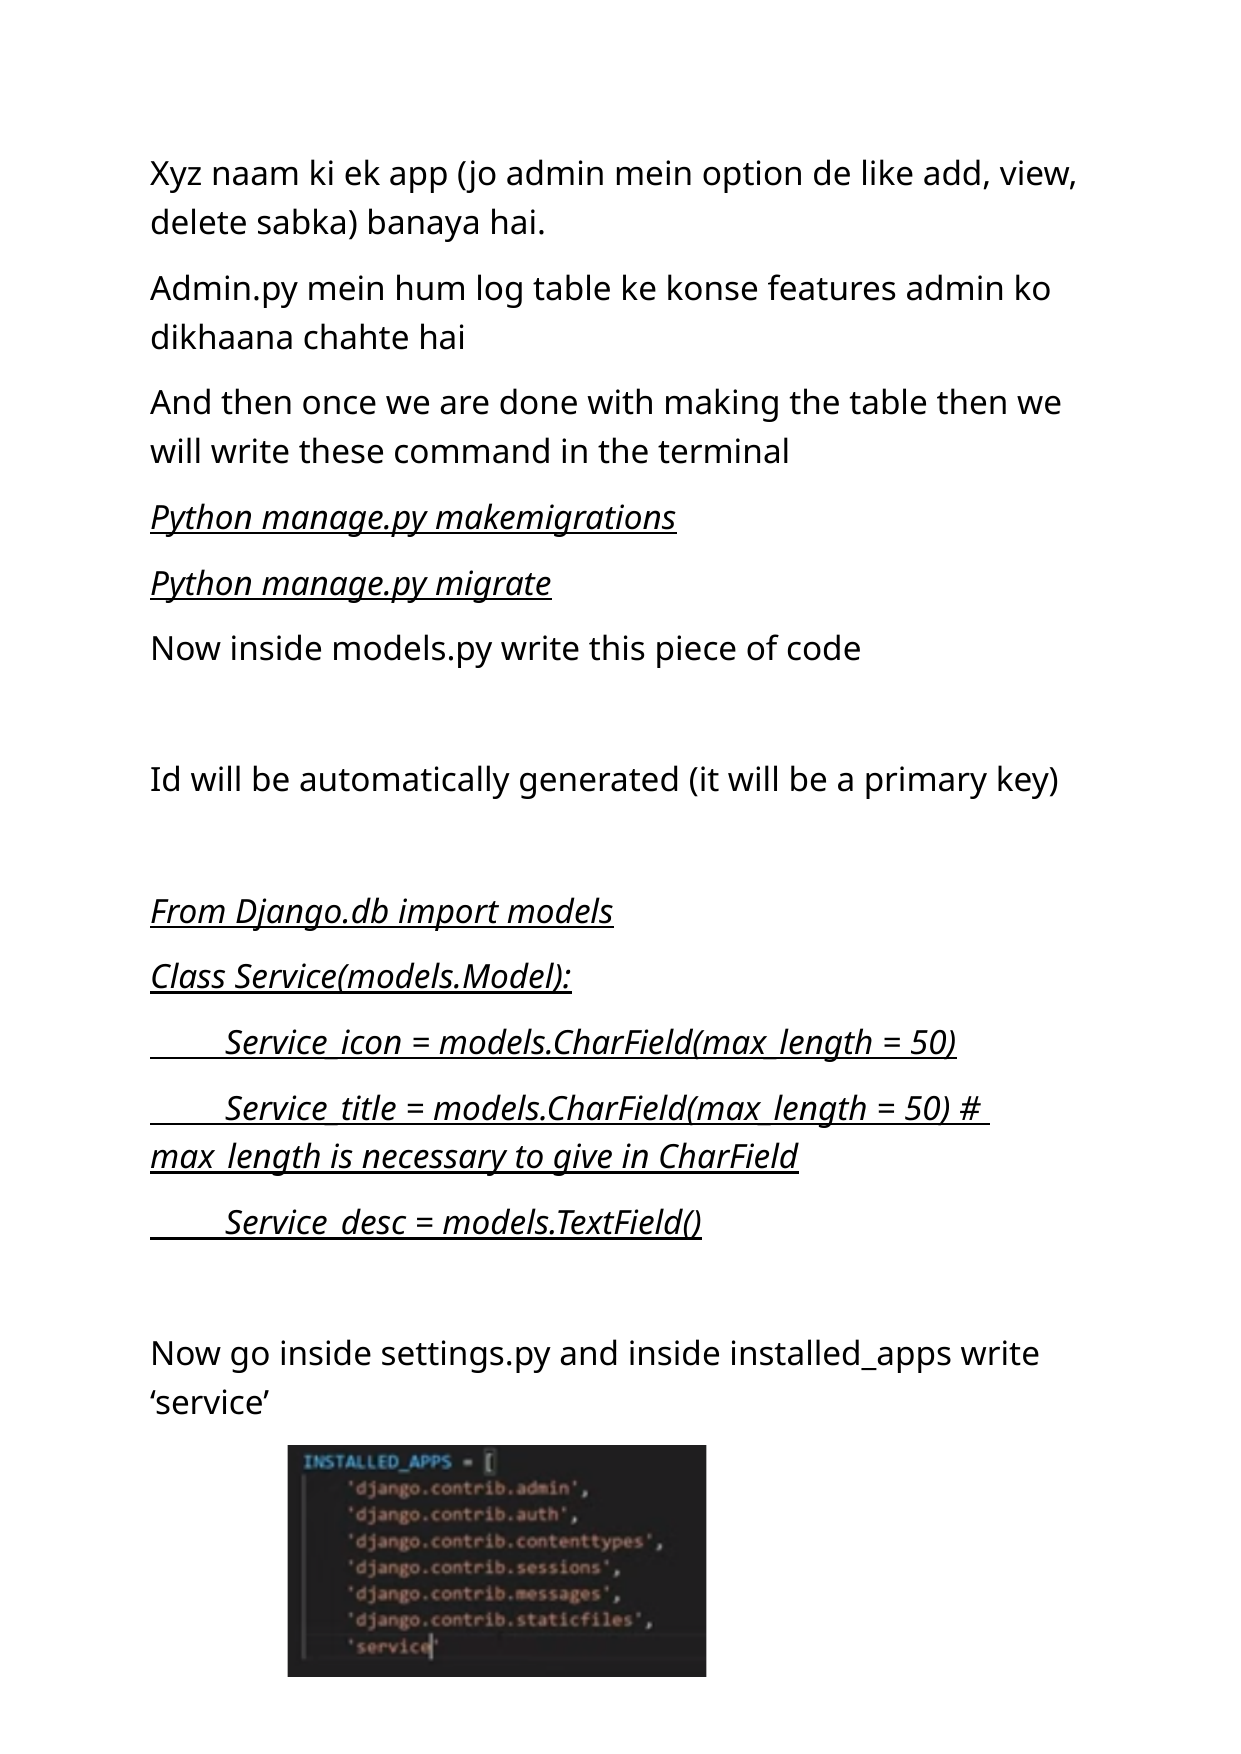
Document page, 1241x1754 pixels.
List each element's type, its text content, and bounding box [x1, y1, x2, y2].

text Service_desc = models.TextField() [150, 1199, 1090, 1244]
text Class Service(models.Model): [150, 953, 1090, 998]
text Now inside models.py write this piece of code [150, 625, 1090, 670]
text Python manage.py migrate [150, 559, 1090, 605]
text Id will be automatically generated (it will be a primary key) [150, 756, 1090, 802]
text From Django.db import models [150, 887, 1090, 933]
text Service_title = models.CharField(max_length = 50) # max_length is necessary to give in CharField [150, 1084, 1090, 1179]
text And then once we are done with making the table then we will write these command in the terminal [150, 379, 1090, 473]
text Service_icon = models.CharField(max_length = 50) [150, 1019, 1090, 1064]
text Now go inside settings.py and inside installed_apps write ‘service’ [150, 1330, 1090, 1424]
text Xyz naam ki ek app (jo admin mein option de like add, view, delete sabka) banaya hai. [150, 150, 1090, 244]
text Python manage.py makemigrations [150, 494, 1090, 539]
text Admin.py mein hum log table ke konse features admin ko dikhaana chahte hai [150, 264, 1090, 359]
